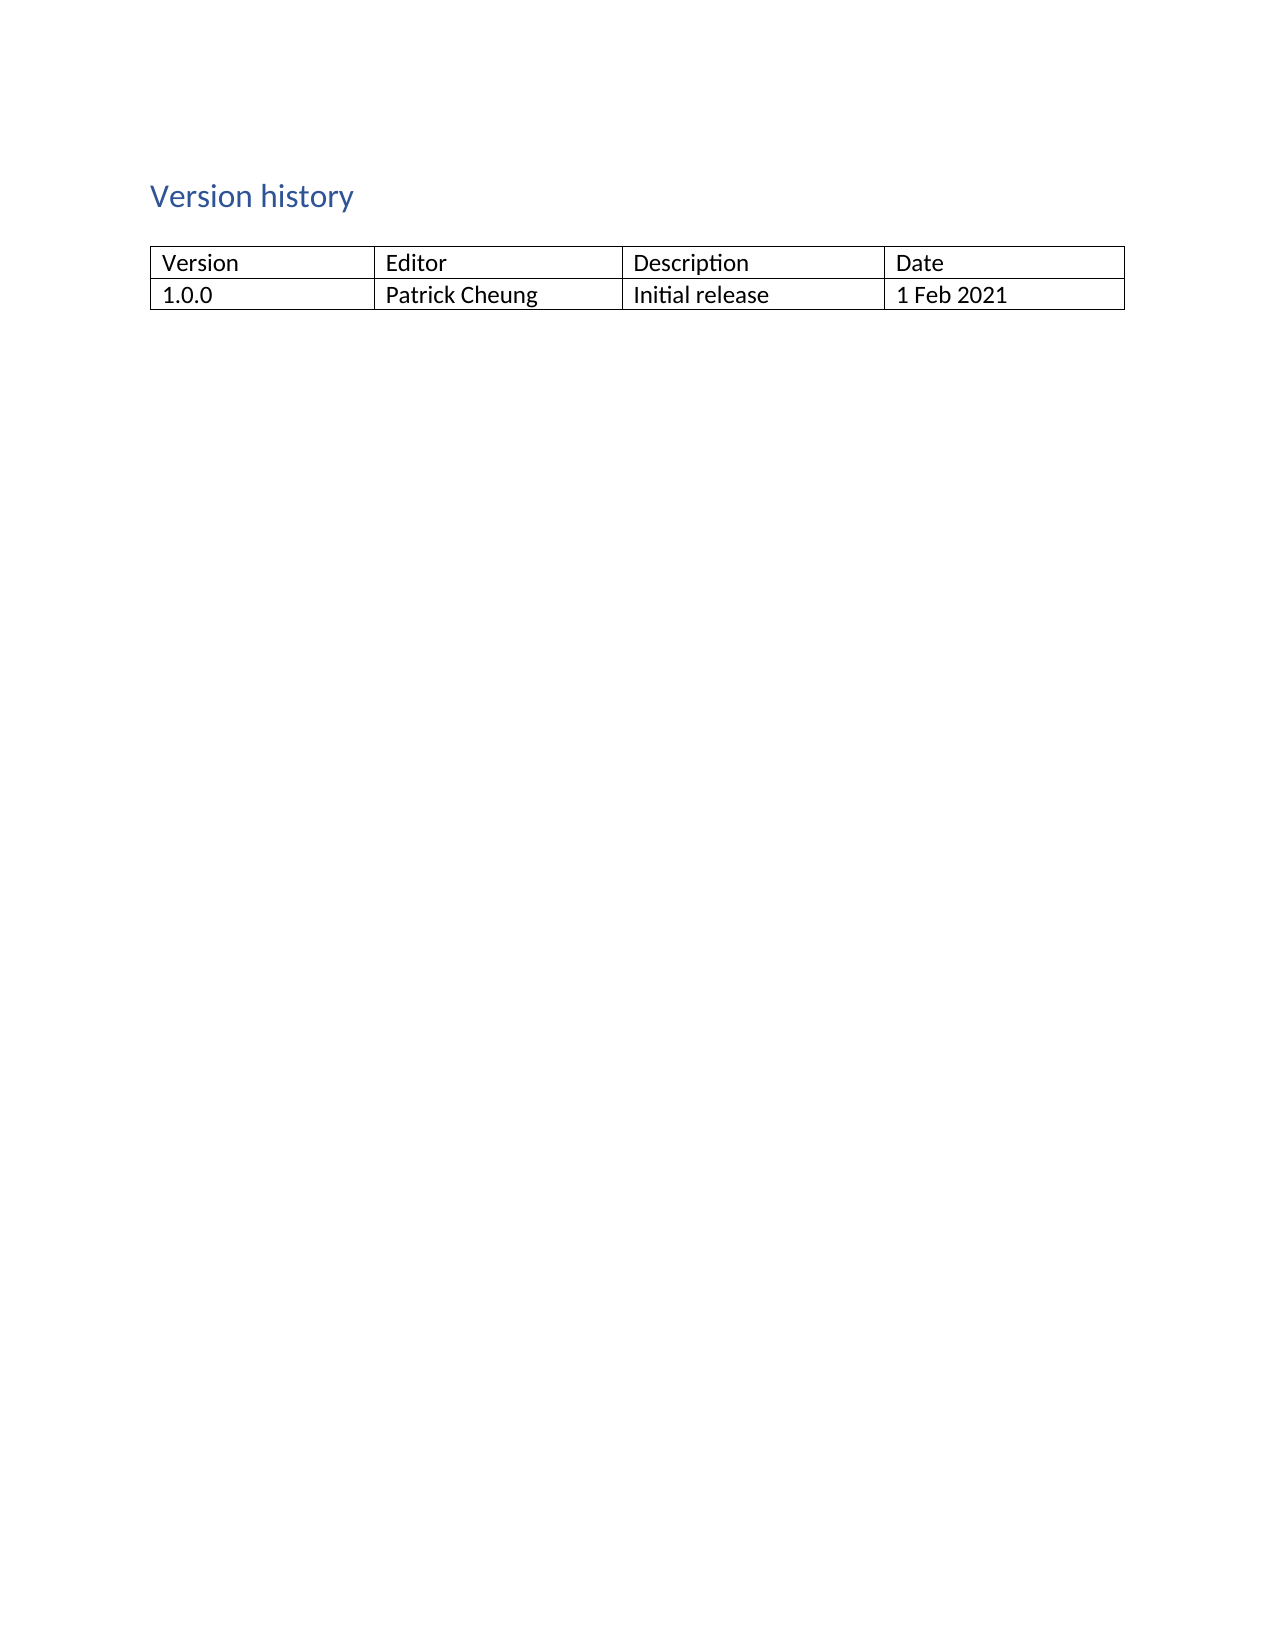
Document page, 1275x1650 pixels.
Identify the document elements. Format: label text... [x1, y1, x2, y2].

table_header Editor [375, 247, 622, 278]
subtitle Version history [150, 175, 1125, 216]
table_cell Patrick Cheung [375, 279, 622, 309]
table_cell Initial release [623, 279, 884, 309]
table_header Description [623, 247, 884, 278]
table_cell 1 Feb 2021 [885, 279, 1124, 309]
table_header Version [151, 247, 374, 278]
table_cell 1.0.0 [151, 279, 374, 309]
table_header Date [885, 247, 1124, 278]
